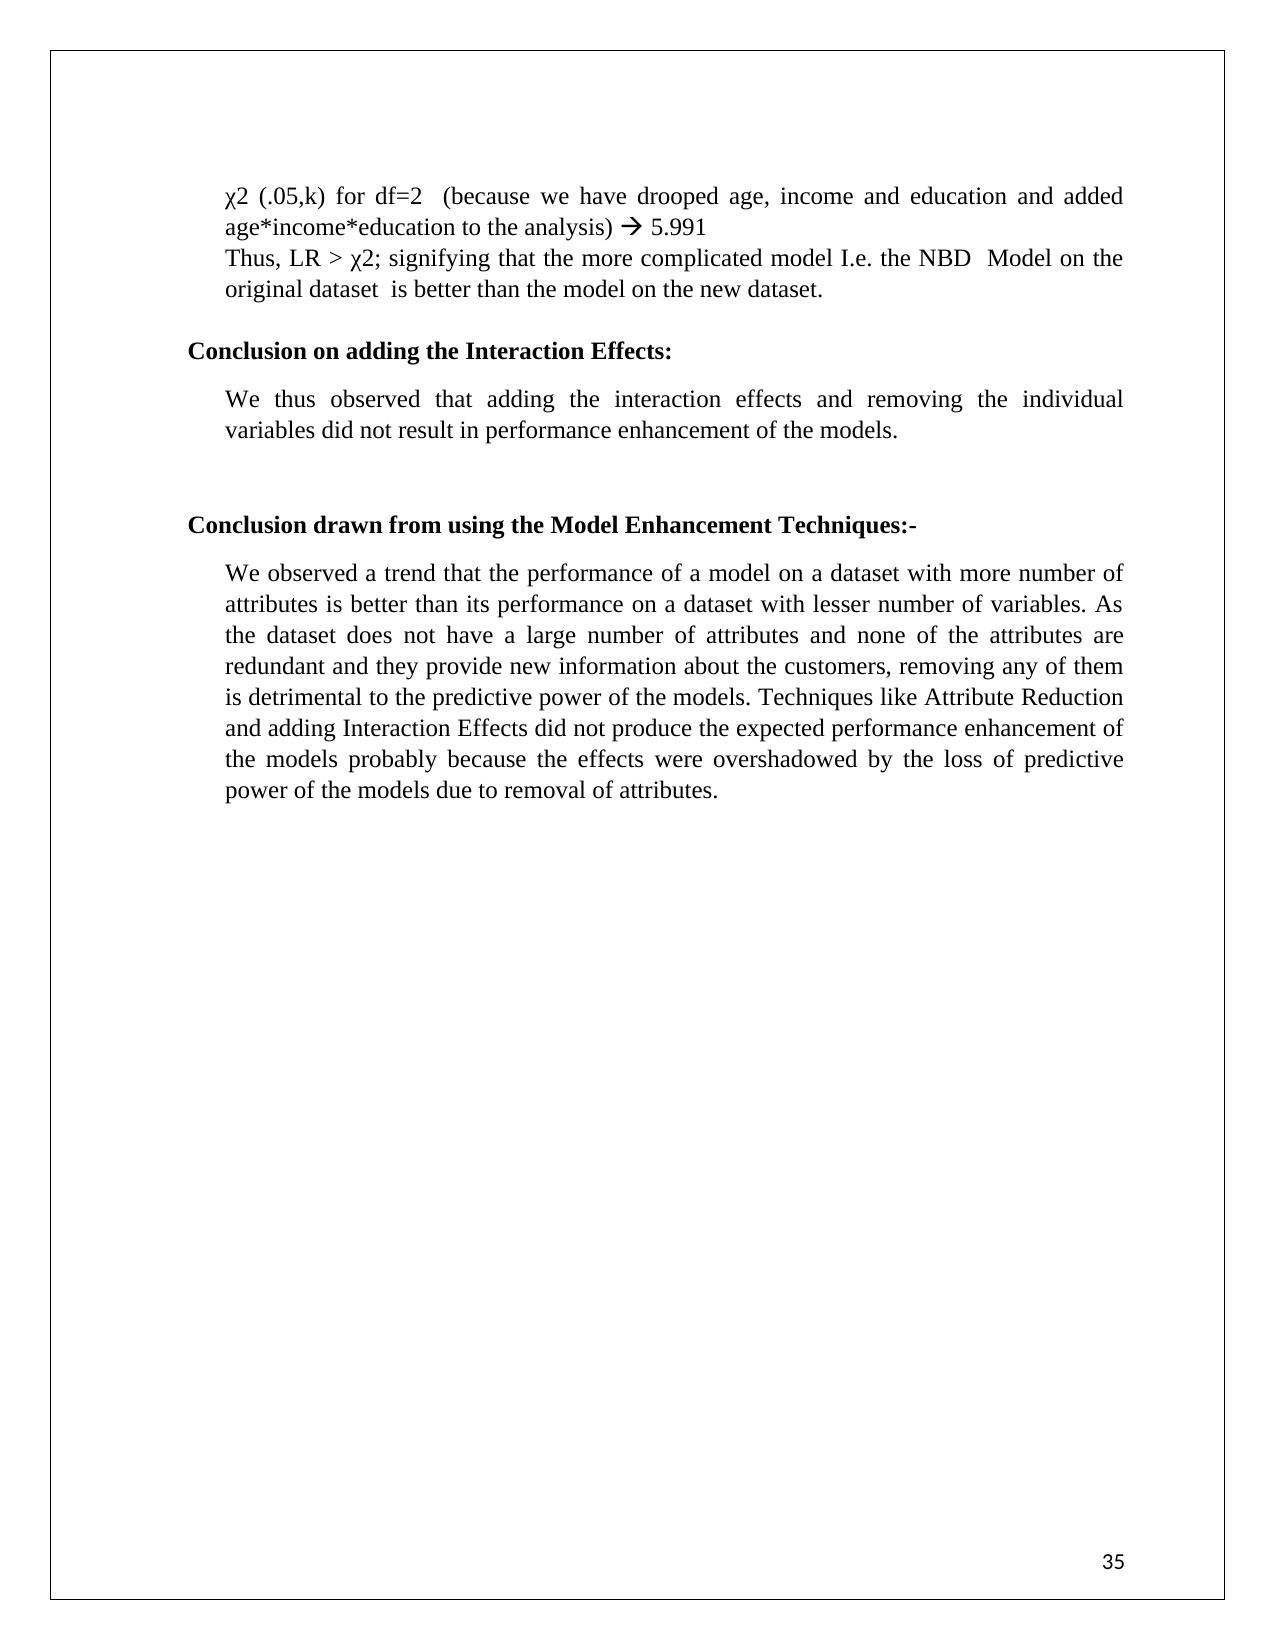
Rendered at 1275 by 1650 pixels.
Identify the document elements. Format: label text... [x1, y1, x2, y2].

text We thus observed that adding the interaction effects and removing the individual variables did not result in performance enhancement of the models. [225, 384, 1125, 444]
text Conclusion drawn from using the Model Enhancement Techniques:- [187, 510, 1125, 539]
text χ2 (.05,k) for df=2 (because we have drooped age, income and education and added age*income*education to the analysis) 5.991 [225, 181, 1125, 241]
text Thus, LR > χ2; signifying that the more complicated model I.e. the NBD Model on the original dataset is better than the model on the new dataset. [225, 243, 1125, 303]
text We observed a trend that the performance of a model on a dataset with more number of attributes is better than its performance on a dataset with lesser number of variables. As the dataset does not have a large number of attributes and none of the attributes are redundant and they provide new information about the customers, removing any of them is detrimental to the predictive power of the models. Techniques like Attribute Reduction and adding Interaction Effects did not produce the expected performance enhancement of the models probably because the effects were overshadowed by the loss of predictive power of the models due to removal of attributes. [225, 558, 1125, 804]
text Conclusion on adding the Interaction Effects: [187, 336, 1125, 365]
